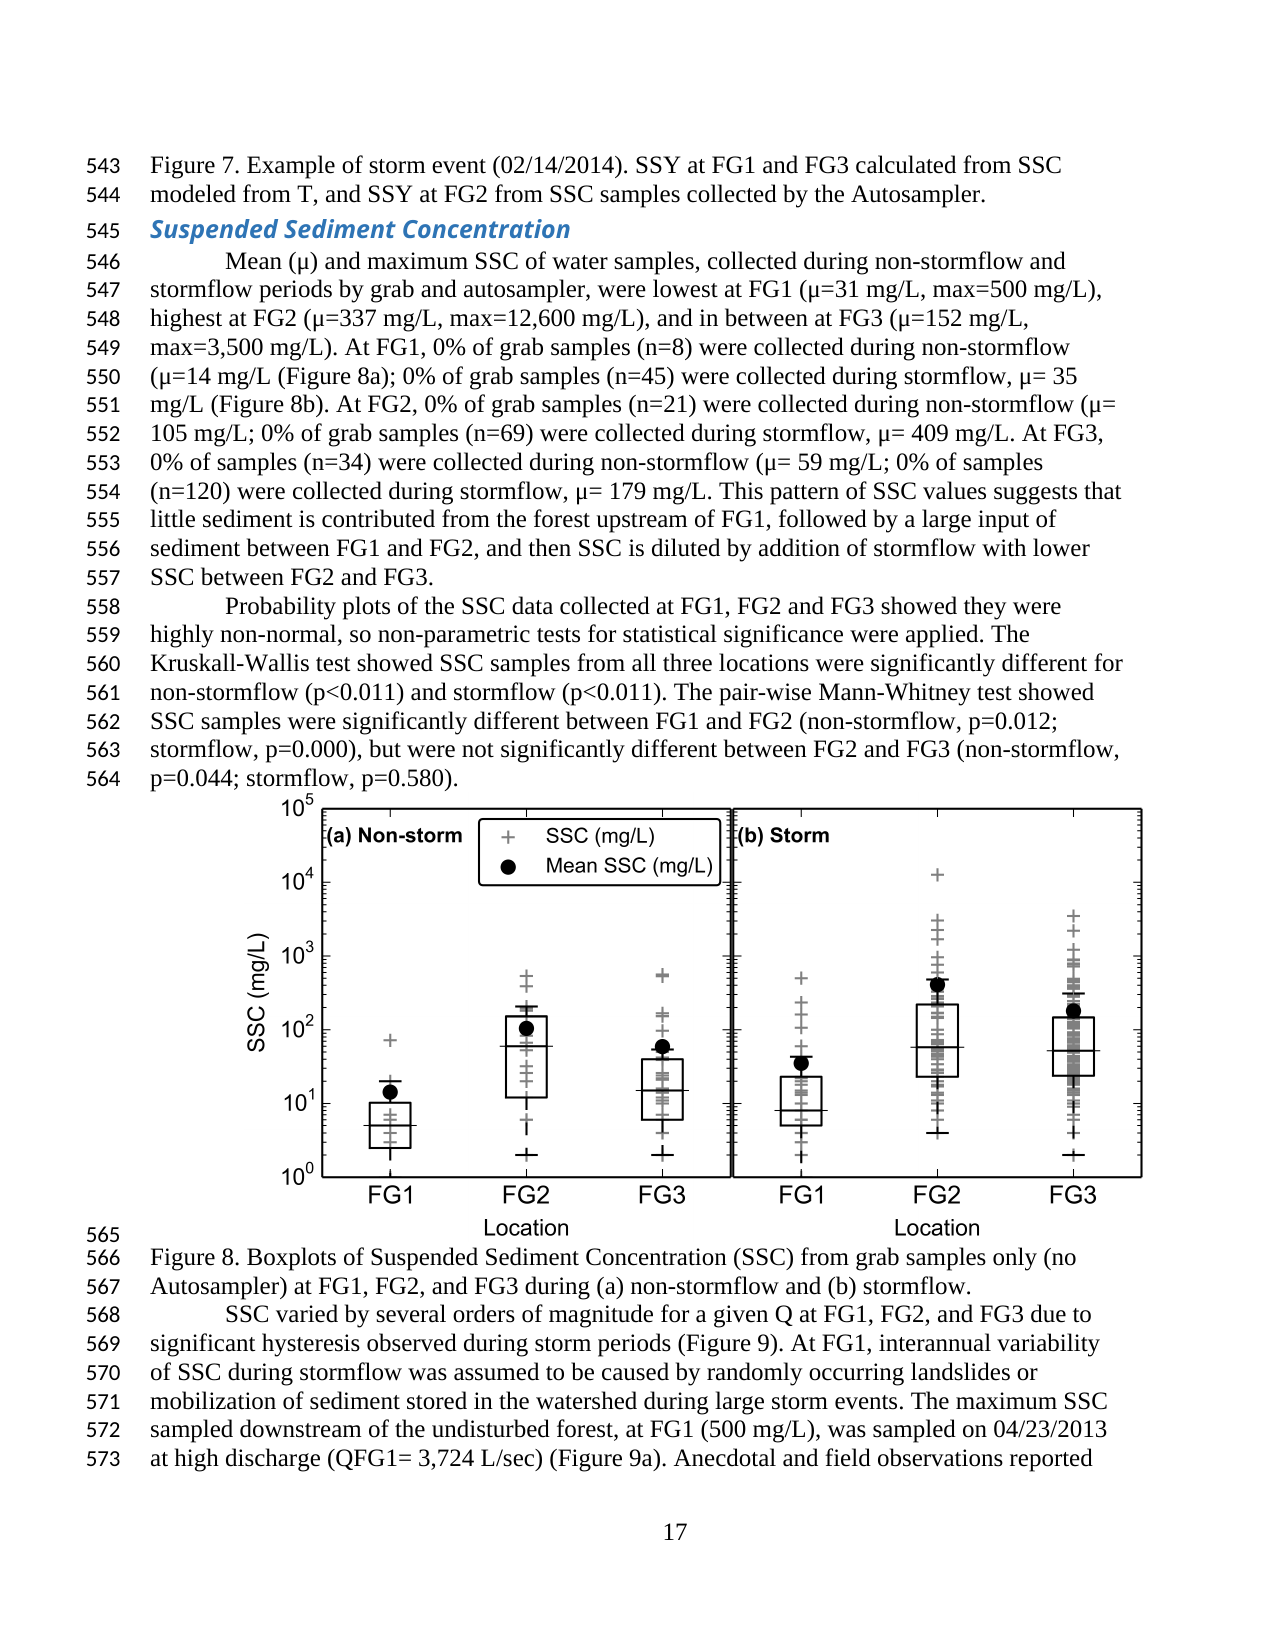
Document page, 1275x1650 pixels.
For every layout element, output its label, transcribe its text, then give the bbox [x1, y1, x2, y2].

text Figure 8. Boxplots of Suspended Sediment Concentration (SSC) from grab samples only (no Autosampler) at FG1, FG2, and FG3 during (a) non-stormflow and (b) stormflow. [150, 1242, 1125, 1299]
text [150, 1299, 1125, 1472]
picture [243, 792, 1144, 1242]
text Figure 7. Example of storm event (02/14/2014). SSY at FG1 and FG3 calculated from SSC modeled from T, and SSY at FG2 from SSC samples collected by the Autosampler. [150, 150, 1125, 207]
text Mean (μ) and maximum SSC of water samples, collected during non-stormflow and stormflow periods by grab and autosampler, were lowest at FG1 (μ=31 mg/L, max=500 mg/L), highest at FG2 (μ=337 mg/L, max=12,600 mg/L), and in between at FG3 (μ=152 mg/L, max=3,500 mg/L). At FG1, 0% of grab samples (n=8) were collected during non-stormflow (μ=14 mg/L (Figure 8a); 0% of grab samples (n=45) were collected during stormflow, μ= 35 mg/L (Figure 8b). At FG2, 0% of grab samples (n=21) were collected during non-stormflow (μ= 105 mg/L; 0% of grab samples (n=69) were collected during stormflow, μ= 409 mg/L. At FG3, 0% of samples (n=34) were collected during non-stormflow (μ= 59 mg/L; 0% of samples (n=120) were collected during stormflow, μ= 179 mg/L. This pattern of SSC values suggests that little sediment is contributed from the forest upstream of FG1, followed by a large input of sediment between FG1 and FG2, and then SSC is diluted by addition of stormflow with lower SSC between FG2 and FG3. [150, 246, 1125, 591]
subtitle Suspended Sediment Concentration [150, 212, 1125, 246]
text Probability plots of the SSC data collected at FG1, FG2 and FG3 showed they were highly non-normal, so non-parametric tests for statistical significance were applied. The Kruskall-Wallis test showed SSC samples from all three locations were significantly different for non-stormflow (p<0.011) and stormflow (p<0.011). The pair-wise Mann-Whitney test showed SSC samples were significantly different between FG1 and FG2 (non-stormflow, p=0.012; stormflow, p=0.000), but were not significantly different between FG2 and FG3 (non-stormflow, p=0.044; stormflow, p=0.580). [150, 591, 1125, 792]
